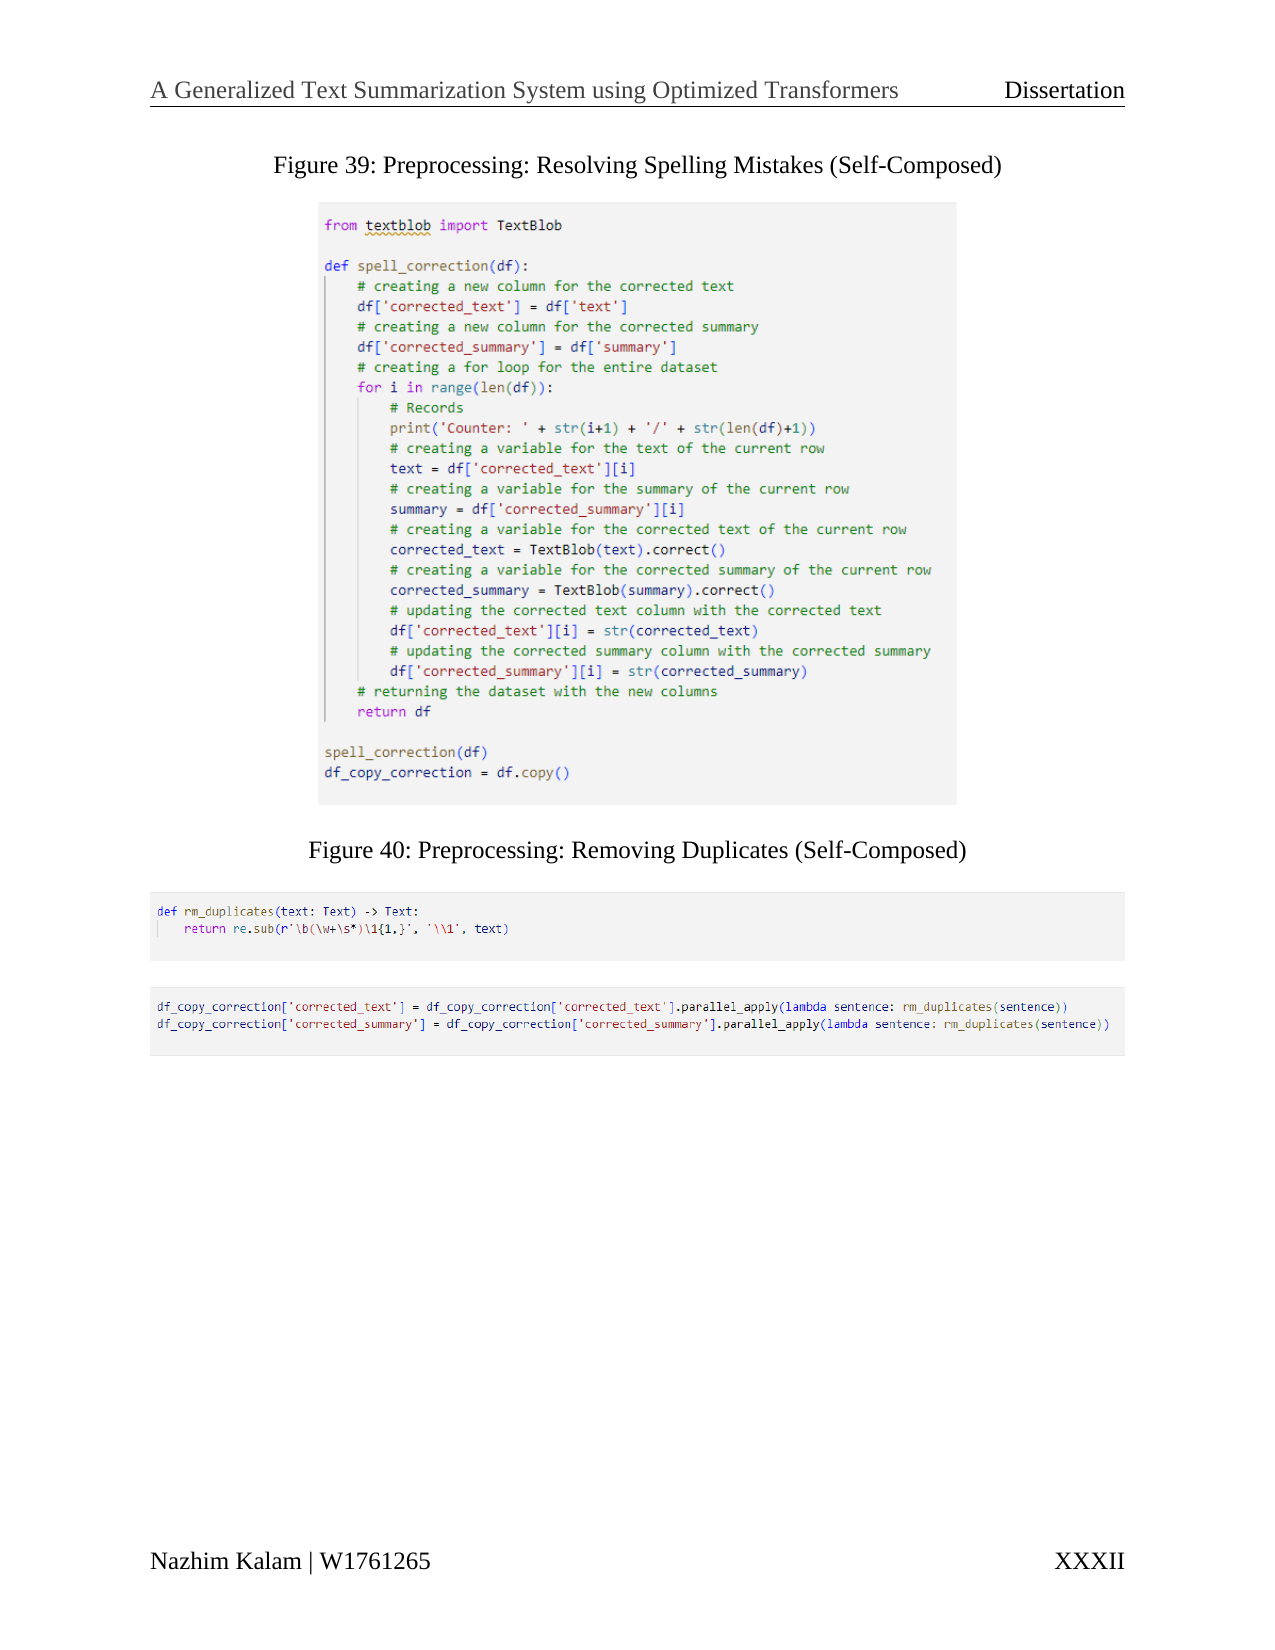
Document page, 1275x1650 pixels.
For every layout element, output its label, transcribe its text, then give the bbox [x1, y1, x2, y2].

text Figure 39: Preprocessing: Resolving Spelling Mistakes (Self-Composed) [150, 150, 1125, 179]
picture [150, 880, 1125, 1067]
picture [318, 195, 957, 805]
text Figure 40: Preprocessing: Removing Duplicates (Self-Composed) [150, 835, 1125, 863]
